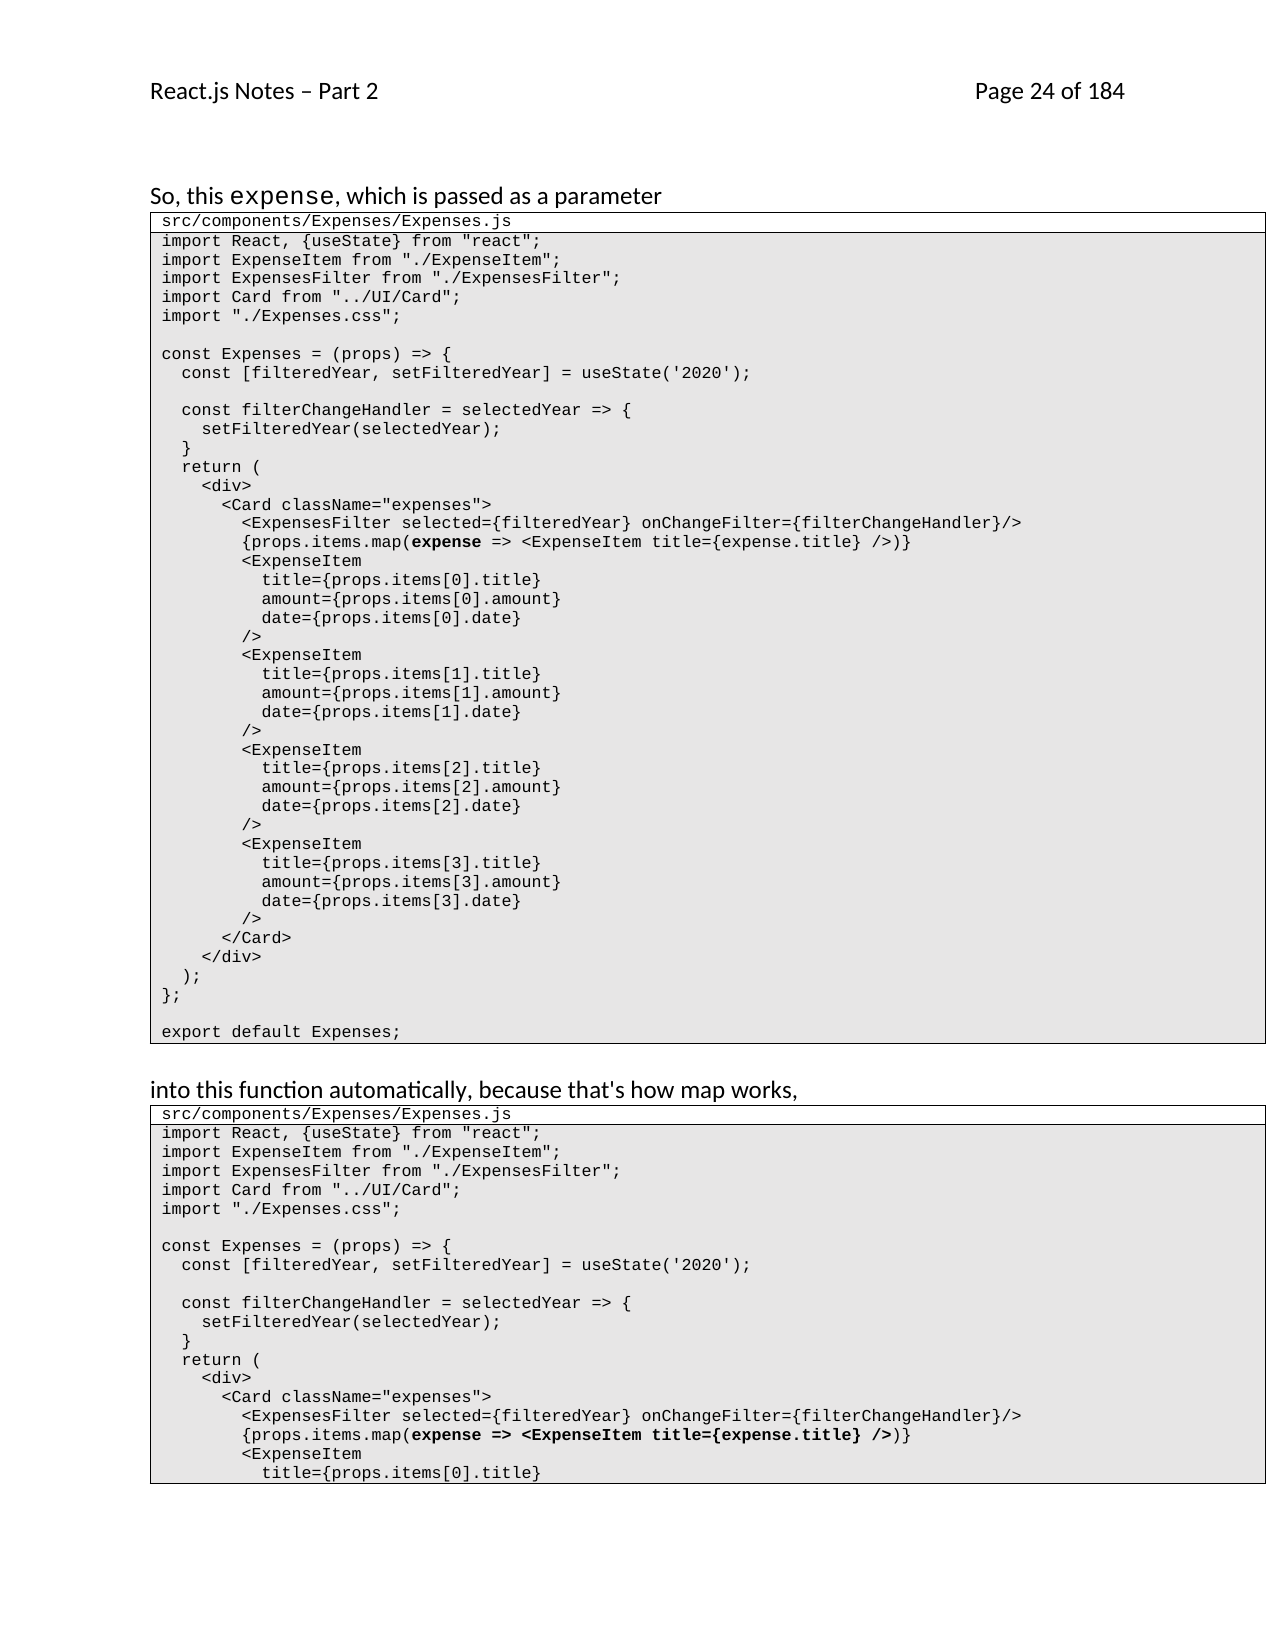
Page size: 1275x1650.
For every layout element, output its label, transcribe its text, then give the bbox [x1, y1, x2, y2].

text So, this expense, which is passed as a parameter [150, 181, 1125, 212]
table_header src/components/Expenses/Expenses.js [151, 1106, 1265, 1124]
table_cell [151, 233, 1265, 1043]
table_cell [151, 1125, 1265, 1483]
table_header src/components/Expenses/Expenses.js [151, 213, 1265, 232]
text into this function automatically, because that's how map works, [150, 1074, 1125, 1105]
